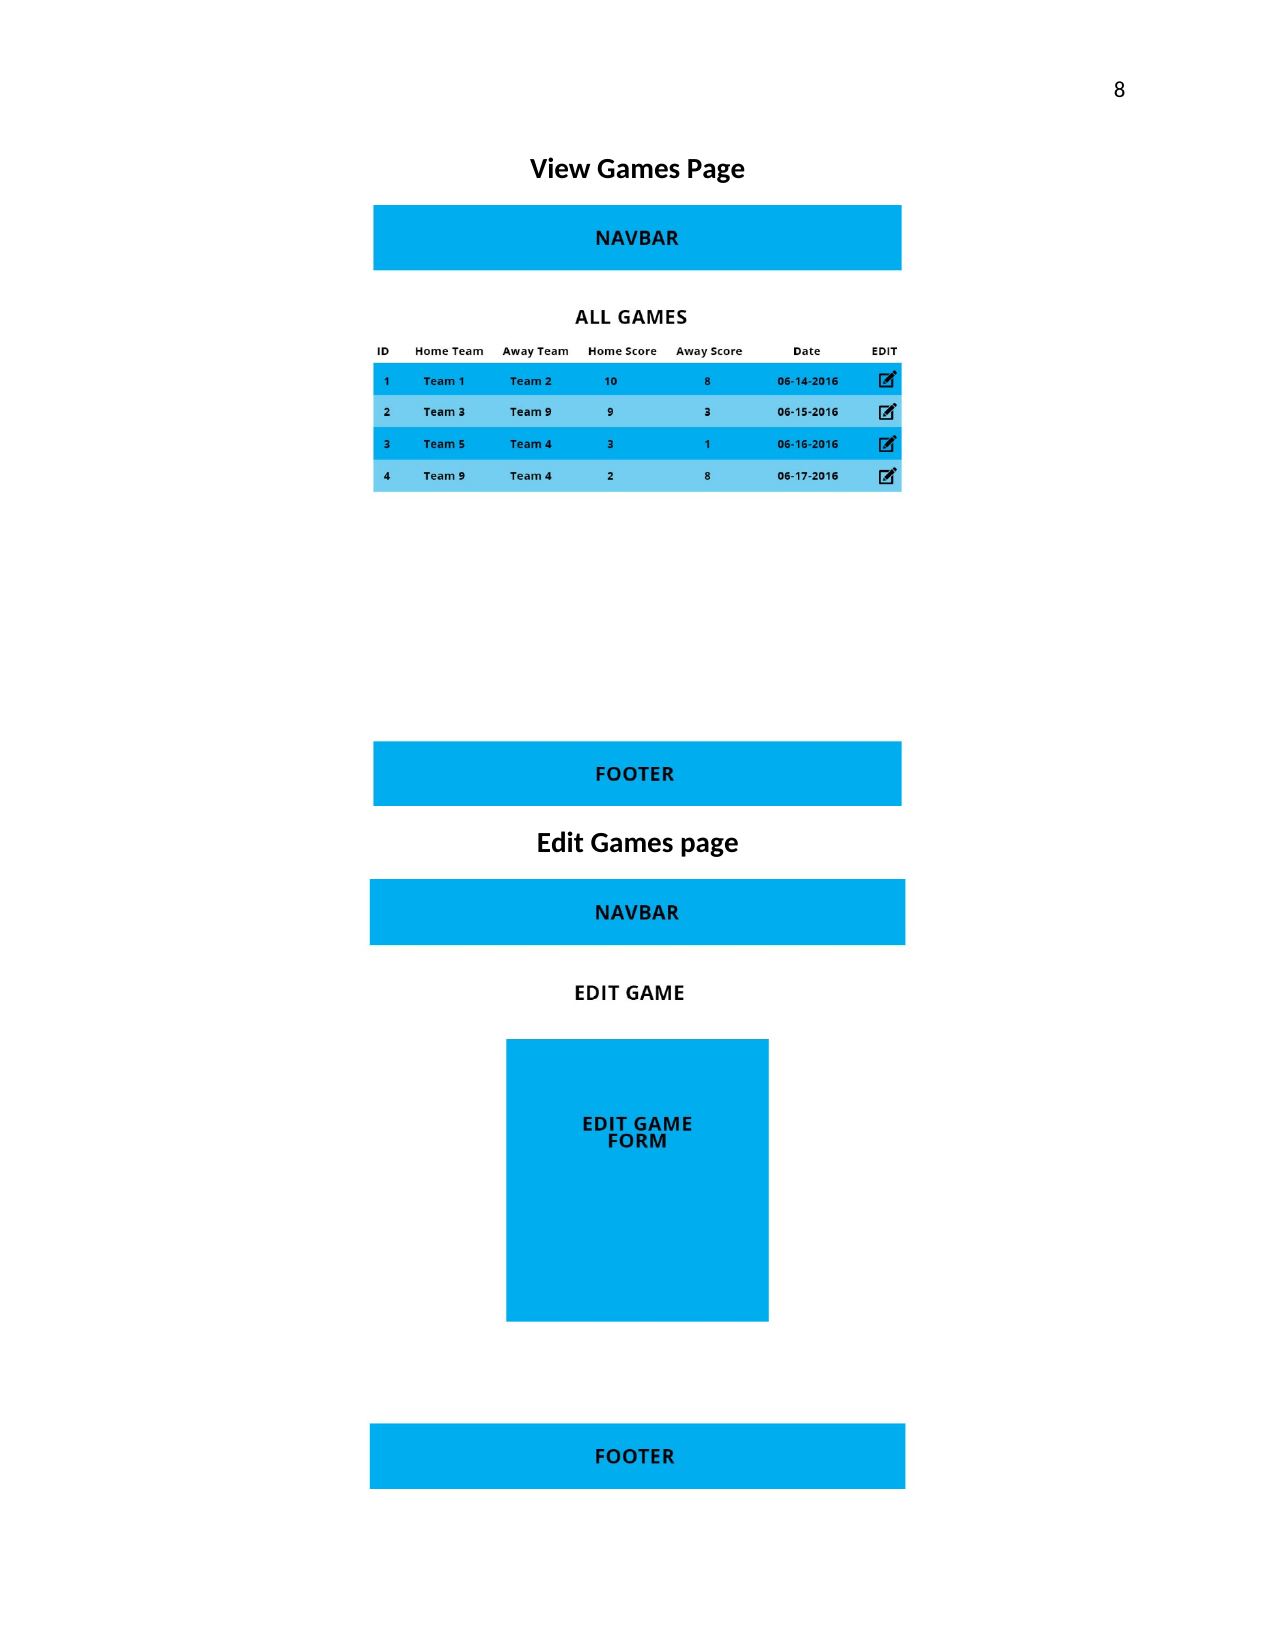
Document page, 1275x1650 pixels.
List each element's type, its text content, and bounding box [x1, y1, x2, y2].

picture [640, 237, 649, 244]
text Edit Games page [150, 824, 1125, 860]
picture [667, 232, 677, 244]
text View Games Page [150, 150, 1125, 186]
picture [668, 906, 676, 919]
picture [614, 910, 622, 916]
picture [663, 767, 671, 779]
picture [597, 232, 609, 244]
picture [655, 911, 664, 919]
picture [653, 232, 664, 244]
picture [186, 879, 1089, 1489]
picture [614, 234, 622, 242]
picture [623, 1450, 634, 1459]
picture [192, 205, 1083, 806]
picture [596, 1450, 603, 1462]
picture [597, 906, 608, 919]
picture [665, 1450, 671, 1460]
picture [629, 237, 635, 244]
picture [652, 1450, 657, 1463]
picture [640, 910, 649, 919]
